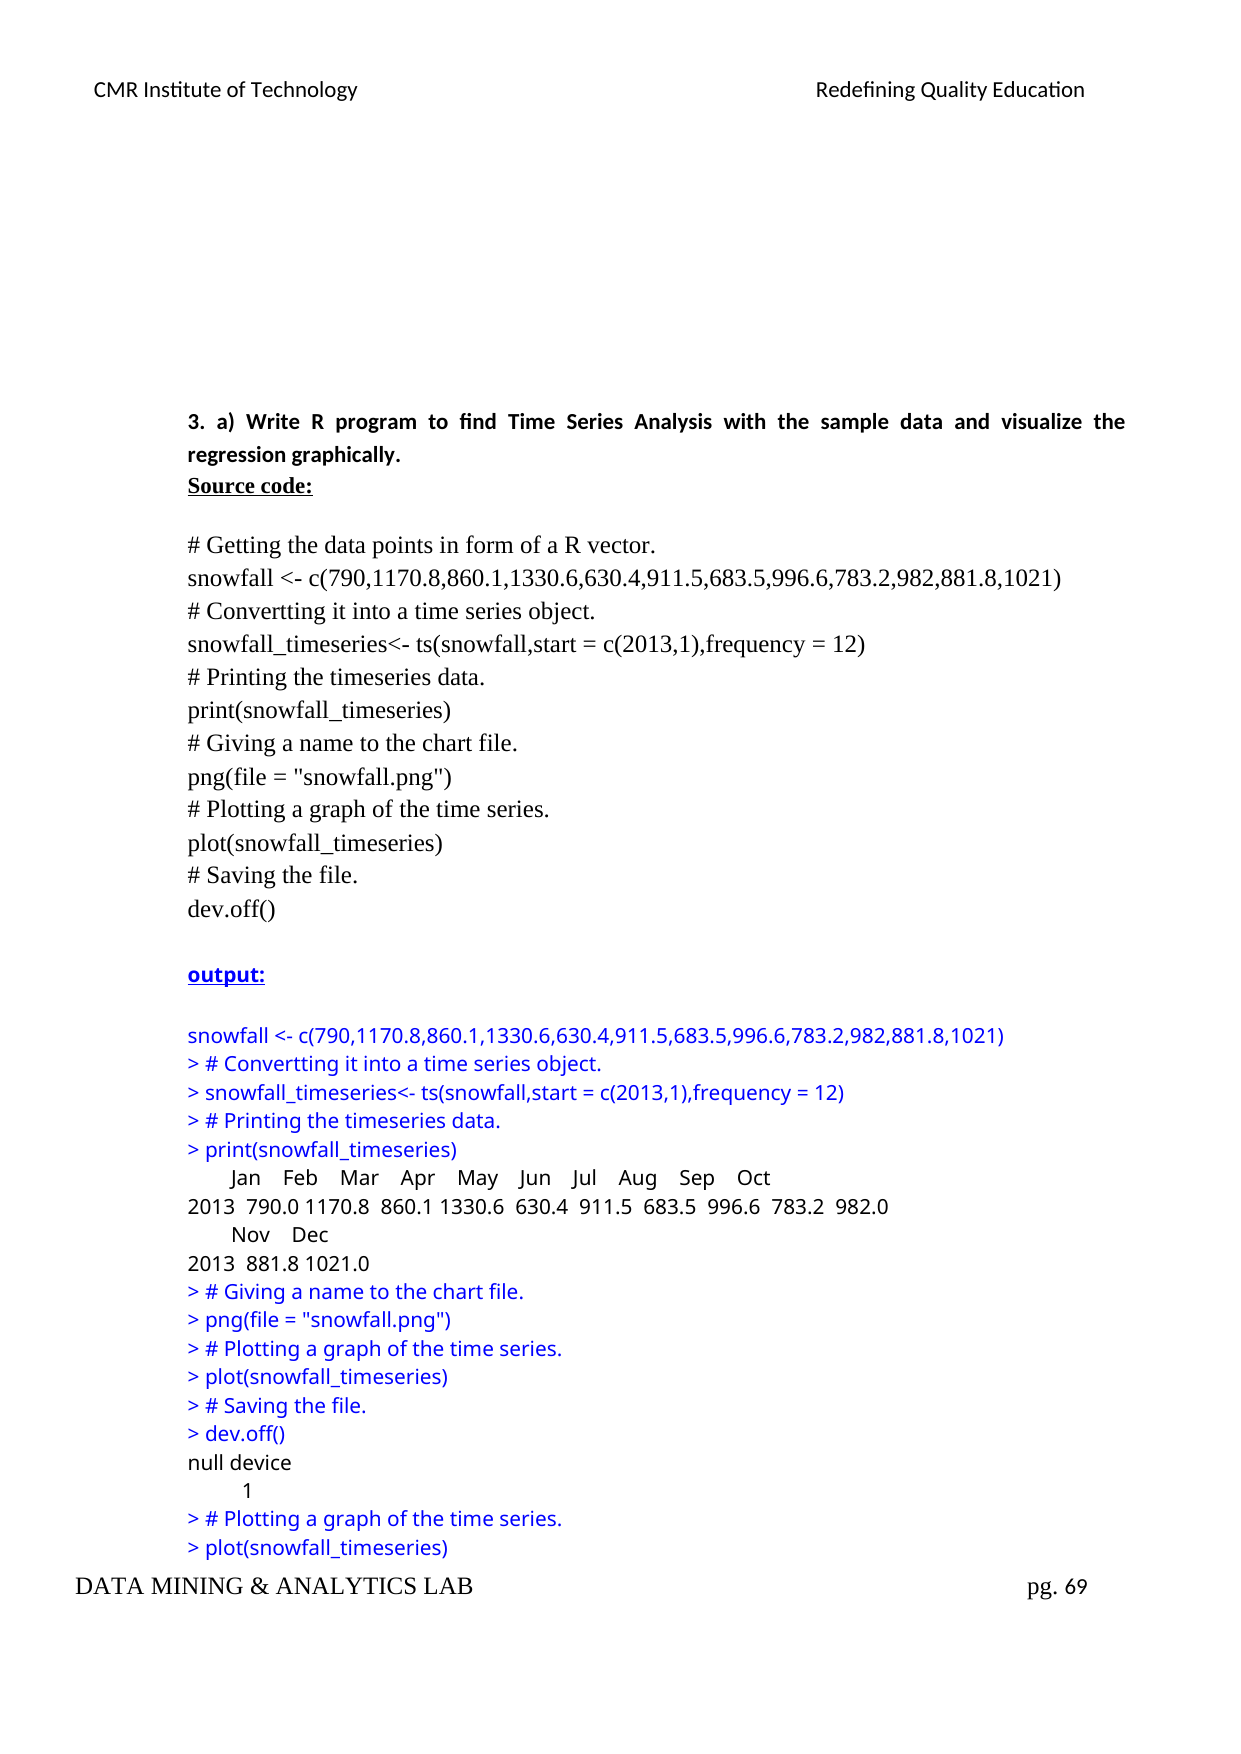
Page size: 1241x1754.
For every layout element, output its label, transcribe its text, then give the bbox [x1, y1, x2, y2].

text # Plotting a graph of the time series. [187, 794, 1128, 823]
text dev.off() [187, 894, 1128, 922]
text # Saving the file. [187, 861, 1128, 889]
text png(file = "snowfall.png") [187, 762, 1128, 790]
text Source code: [187, 472, 1128, 498]
text Nov Dec [187, 1220, 1128, 1249]
text > # Printing the timeseries data. [187, 1106, 1128, 1135]
text > print(snowfall_timeseries) [187, 1135, 1128, 1163]
text 1 [187, 1476, 1128, 1504]
text # Getting the data points in form of a R vector. [187, 530, 1128, 559]
text > # Plotting a graph of the time series. [187, 1334, 1128, 1362]
text Jan Feb Mar Apr May Jun Jul Aug Sep Oct [187, 1163, 1128, 1192]
text # Convertting it into a time series object. [187, 596, 1128, 625]
text # Printing the timeseries data. [187, 662, 1128, 691]
text snowfall_timeseries<- ts(snowfall,start = c(2013,1),frequency = 12) [187, 629, 1128, 658]
text plot(snowfall_timeseries) [187, 828, 1128, 856]
text null device [187, 1448, 1128, 1476]
text > png(file = "snowfall.png") [187, 1306, 1128, 1334]
text > # Giving a name to the chart file. [187, 1277, 1128, 1306]
text > plot(snowfall_timeseries) [187, 1533, 1128, 1561]
text 2013 881.8 1021.0 [187, 1249, 1128, 1277]
text > dev.off() [187, 1419, 1128, 1448]
text > plot(snowfall_timeseries) [187, 1362, 1128, 1391]
text output: [187, 960, 1128, 988]
text snowfall <- c(790,1170.8,860.1,1330.6,630.4,911.5,683.5,996.6,783.2,982,881.8,1021) [187, 563, 1128, 592]
text # Giving a name to the chart file. [187, 728, 1128, 757]
text print(snowfall_timeseries) [187, 696, 1128, 724]
text > # Saving the file. [187, 1391, 1128, 1419]
text snowfall <- c(790,1170.8,860.1,1330.6,630.4,911.5,683.5,996.6,783.2,982,881.8,1021) [187, 1021, 1128, 1049]
text > # Plotting a graph of the time series. [187, 1504, 1128, 1533]
text 2013 790.0 1170.8 860.1 1330.6 630.4 911.5 683.5 996.6 783.2 982.0 [187, 1192, 1128, 1220]
text > # Convertting it into a time series object. [187, 1049, 1128, 1078]
text > snowfall_timeseries<- ts(snowfall,start = c(2013,1),frequency = 12) [187, 1078, 1128, 1106]
text 3. a) Write R program to find Time Series Analysis with the sample data and visualize the regression graphically. [187, 407, 1128, 468]
